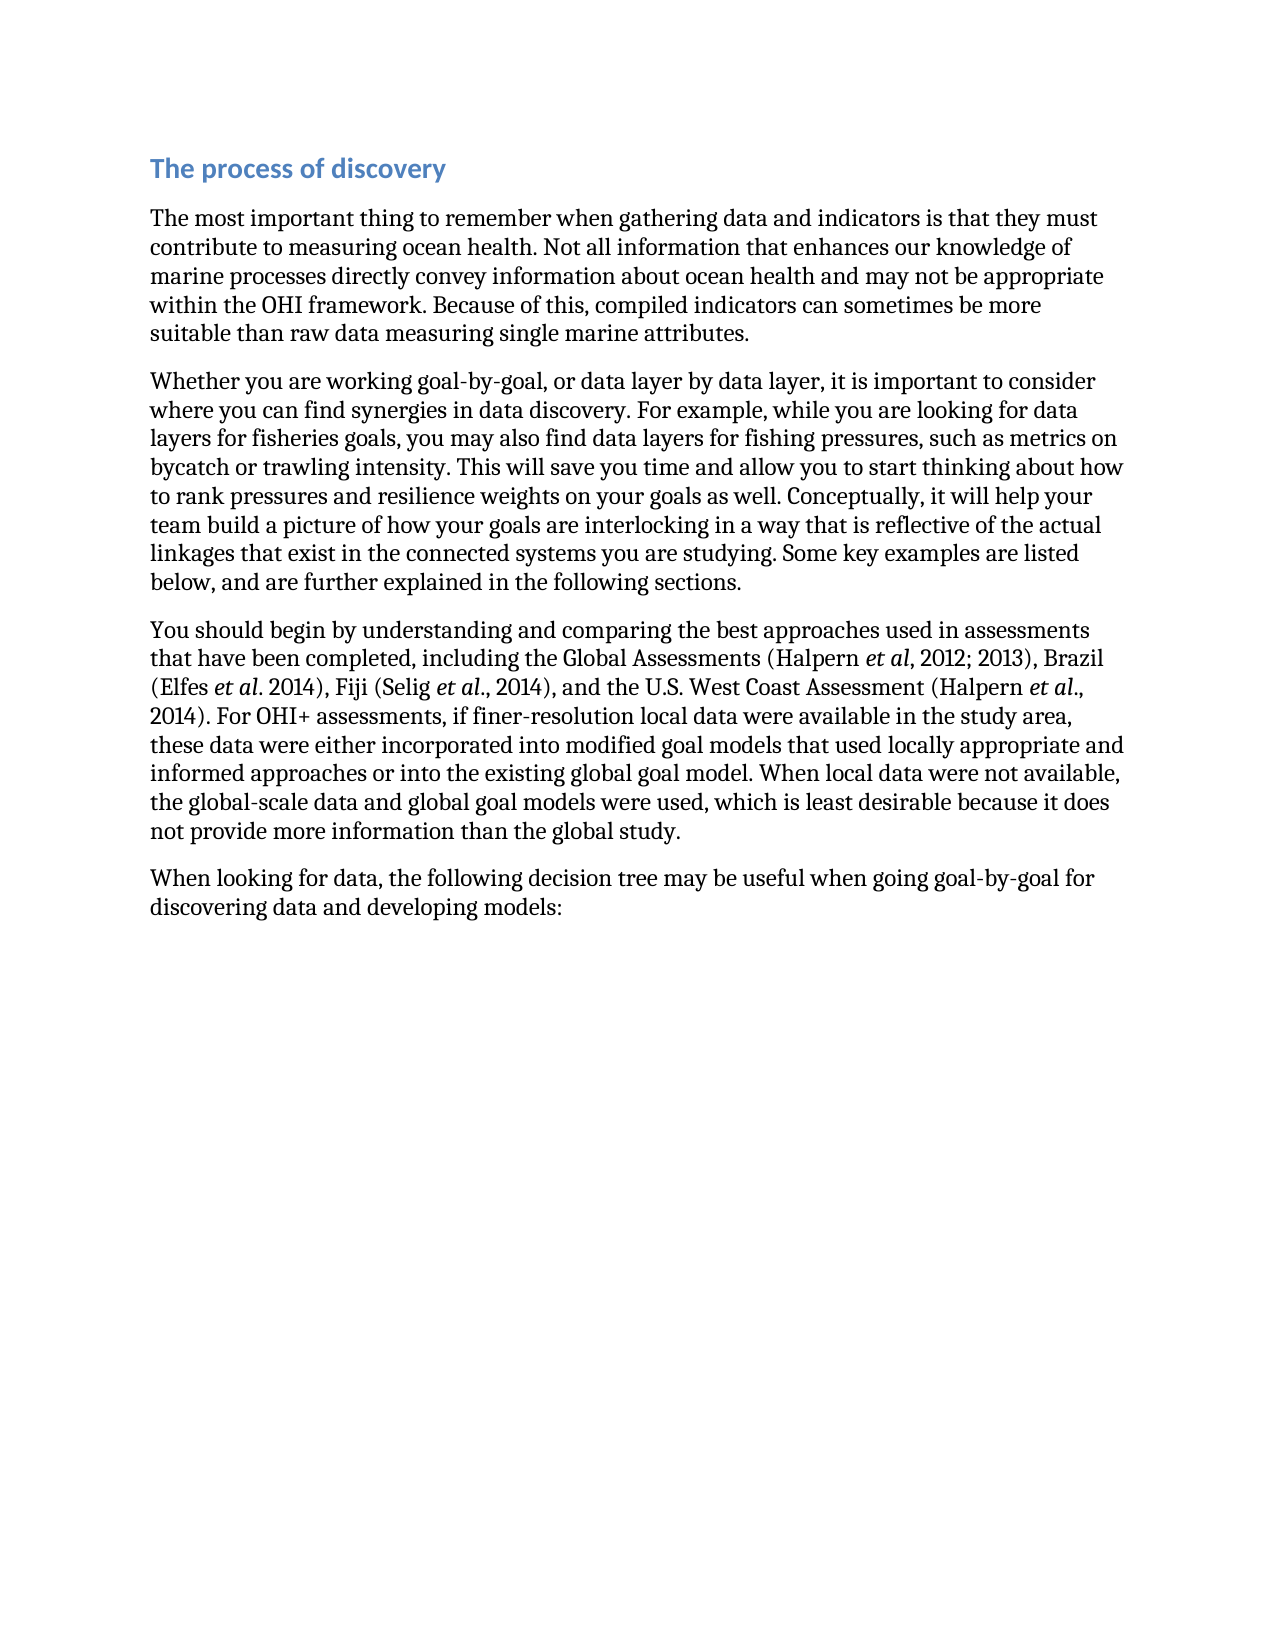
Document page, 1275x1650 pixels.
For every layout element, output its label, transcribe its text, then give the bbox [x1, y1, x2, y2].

text You should begin by understanding and comparing the best approaches used in assessments that have been completed, including the Global Assessments (Halpern et al, 2012; 2013), Brazil (Elfes et al. 2014), Fiji (Selig et al., 2014), and the U.S. West Coast Assessment (Halpern et al., 2014). For OHI+ assessments, if finer-resolution local data were available in the study area, these data were either incorporated into modified goal models that used locally appropriate and informed approaches or into the existing global goal model. When local data were not available, the global-scale data and global goal models were used, which is least desirable because it does not provide more information than the global study. [150, 616, 1125, 846]
text The most important thing to remember when gathering data and indicators is that they must contribute to measuring ocean health. Not all information that enhances our knowledge of marine processes directly convey information about ocean health and may not be appropriate within the OHI framework. Because of this, compiled indicators can sometimes be more suitable than raw data measuring single marine attributes. [150, 204, 1125, 348]
text Whether you are working goal-by-goal, or data layer by data layer, it is important to consider where you can find synergies in data discovery. For example, while you are looking for data layers for fisheries goals, you may also find data layers for fishing pressures, such as metrics on bycatch or trawling intensity. This will save you time and allow you to start thinking about how to rank pressures and resilience weights on your goals as well. Conceptually, it will help your team build a picture of how your goals are interlocking in a way that is reflective of the actual linkages that exist in the connected systems you are studying. Some key examples are listed below, and are further explained in the following sections. [150, 367, 1125, 597]
text When looking for data, the following decision tree may be useful when going goal-by-goal for discovering data and developing models: [150, 864, 1125, 922]
subtitle The process of discovery [150, 150, 1125, 186]
